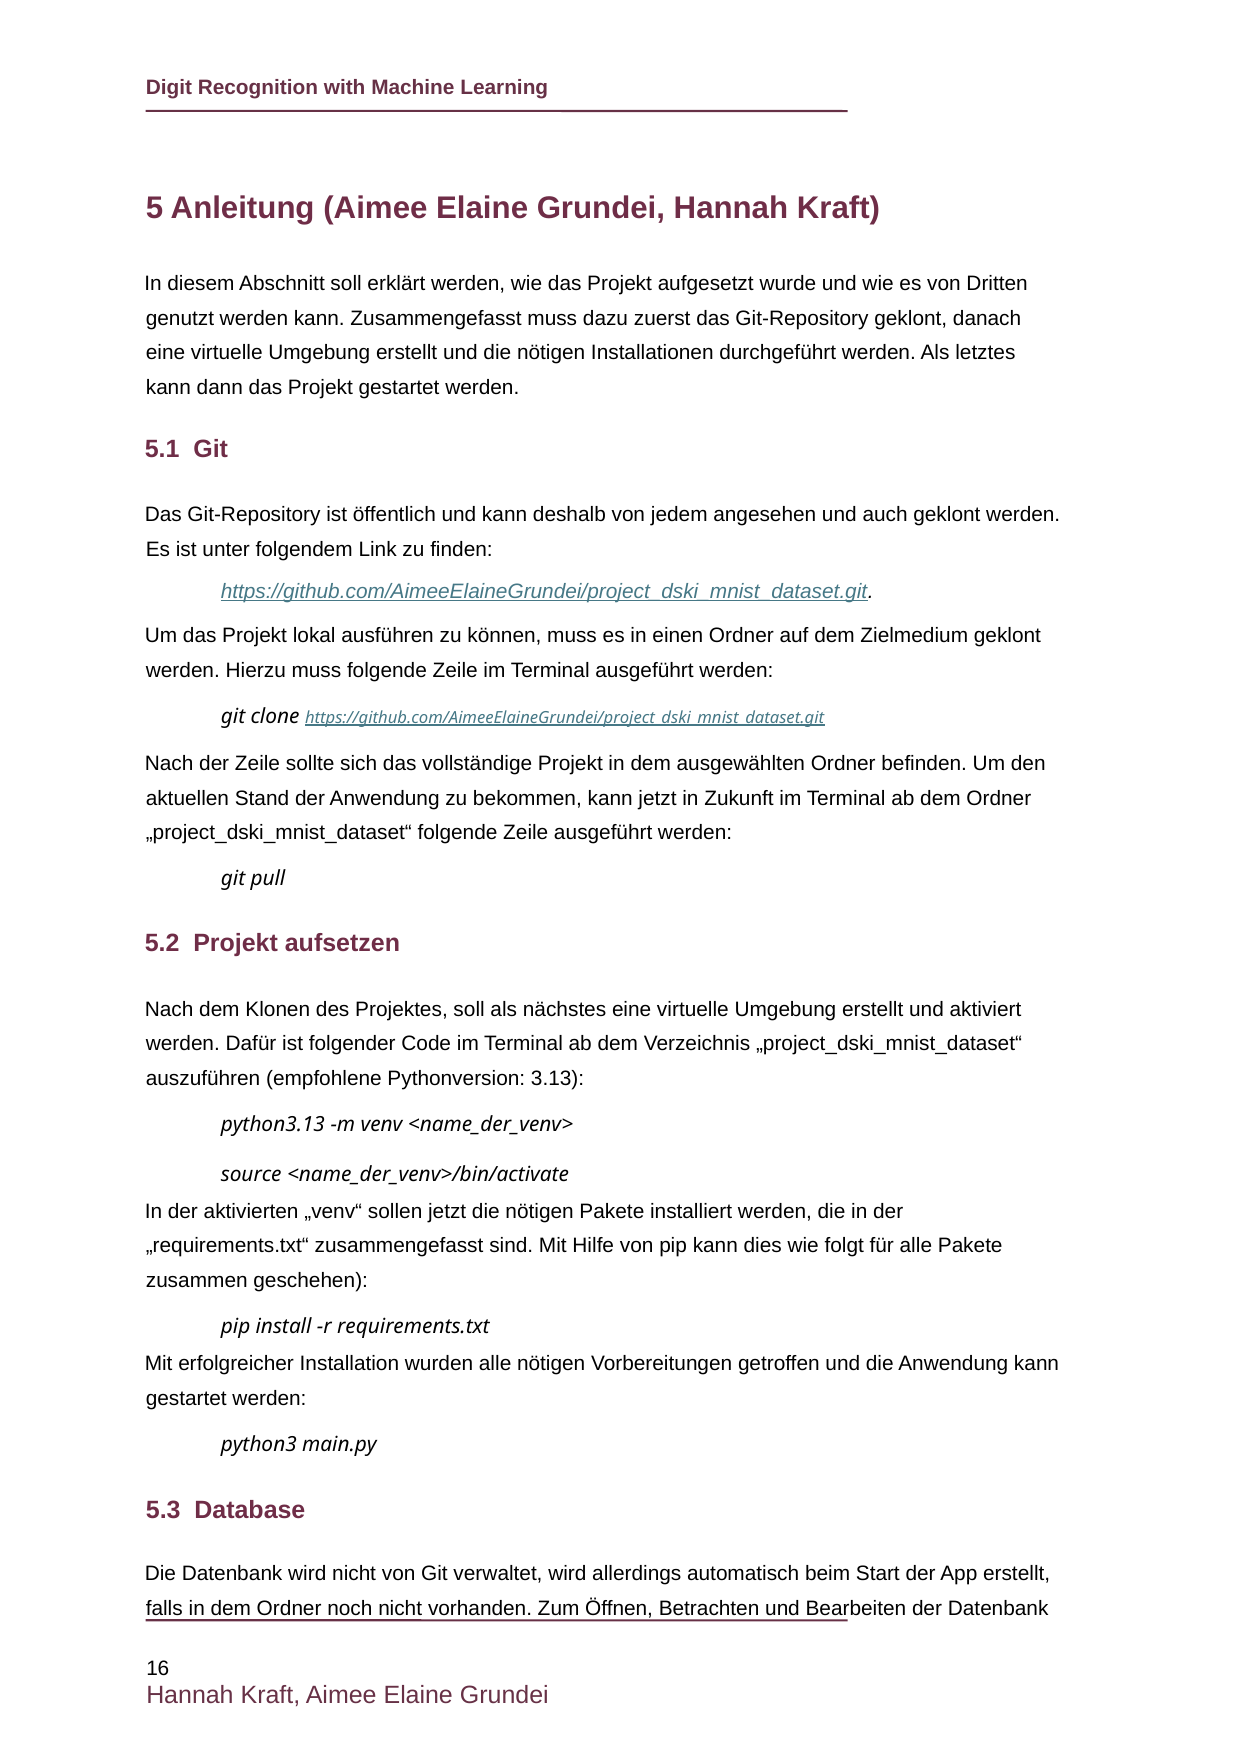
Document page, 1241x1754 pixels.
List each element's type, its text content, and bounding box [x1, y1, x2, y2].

subtitle 5.3 Database [146, 1494, 1099, 1523]
text In der aktivierten „venv“ sollen jetzt die nötigen Pakete installiert werden, die in der „requirements.txt“ zusammengefasst sind. Mit Hilfe von pip kann dies wie folgt für alle Pakete zusammen geschehen): [144, 1198, 1061, 1292]
text In diesem Abschnitt soll erklärt werden, wie das Projekt aufgesetzt wurde und wie es von Dritten genutzt werden kann. Zusammengefasst muss dazu zuerst das Git-Repository geklont, danach eine virtuelle Umgebung erstellt und die nötigen Installationen durchgeführt werden. Als letztes kann dann das Projekt gestartet werden. [144, 271, 1062, 399]
text Das Git-Repository ist öffentlich und kann deshalb von jedem angesehen und auch geklont werden. Es ist unter folgendem Link zu finden: [144, 502, 1061, 560]
text git pull [146, 863, 1061, 892]
text Nach der Zeile sollte sich das vollständige Projekt in dem ausgewählten Ordner befinden. Um den aktuellen Stand der Anwendung zu bekommen, kann jetzt in Zukunft im Terminal ab dem Ordner „project_dski_mnist_dataset“ folgende Zeile ausgeführt werden: [144, 751, 1062, 844]
subtitle 5.1 Git [144, 433, 1099, 462]
subtitle 5 Anleitung (Aimee Elaine Grundei, Hannah Kraft) [146, 189, 1099, 225]
text python3.13 -m venv <name_der_venv> [147, 1109, 1061, 1137]
text Nach dem Klonen des Projektes, soll als nächstes eine virtuelle Umgebung erstellt und aktiviert werden. Dafür ist folgender Code im Terminal ab dem Verzeichnis „project_dski_mnist_dataset“ auszuführen (empfohlene Pythonversion: 3.13): [144, 996, 1061, 1090]
text https://github.com/AimeeElaineGrundei/project_dski_mnist_dataset.git. [146, 579, 1061, 603]
text python3 main.py [146, 1429, 1061, 1458]
text pip install -r requirements.txt [146, 1312, 1061, 1340]
text Mit erfolgreicher Installation wurden alle nötigen Vorbereitungen getroffen und die Anwendung kann gestartet werden: [144, 1351, 1061, 1410]
text source <name_der_venv>/bin/activate [147, 1159, 1061, 1187]
text git clone https://github.com/AimeeElaineGrundei/project_dski_mnist_dataset.git [146, 701, 1061, 729]
subtitle 5.2 Projekt aufsetzen [144, 928, 1099, 957]
text Um das Projekt lokal ausführen zu können, muss es in einen Ordner auf dem Zielmedium geklont werden. Hierzu muss folgende Zeile im Terminal ausgeführt werden: [144, 623, 1061, 682]
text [144, 1561, 1061, 1619]
